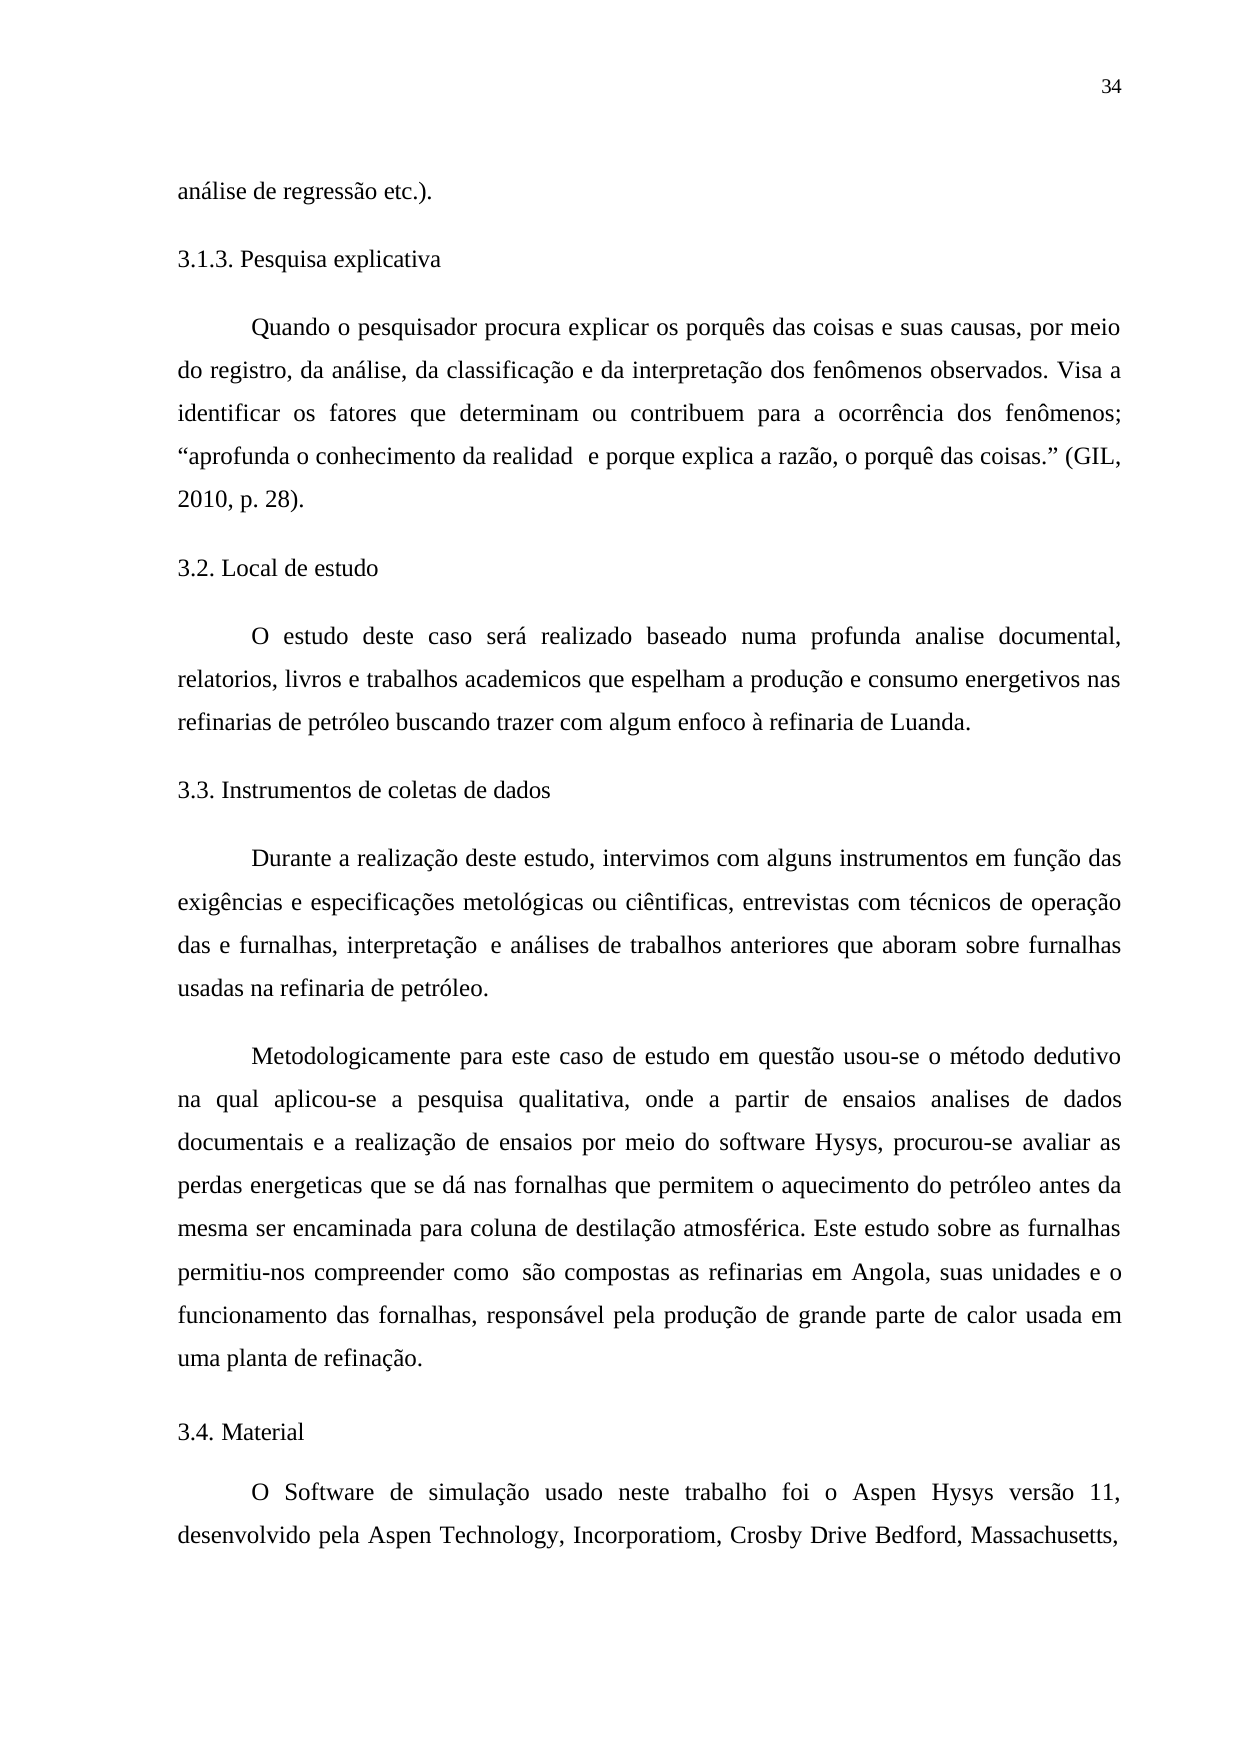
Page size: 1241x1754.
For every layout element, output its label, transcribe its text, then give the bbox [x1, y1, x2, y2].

list Material [177, 1417, 1169, 1446]
text Quando o pesquisador procura explicar os porquês das coisas e suas causas, por meio do registro, da análise, da classificação e da interpretação dos fenômenos observados. Visa a identificar os fatores que determinam ou contribuem para a ocorrência dos fenômenos; “aprofunda o conhecimento da realidad e porque explica a razão, o porquê das coisas.” (GIL, 2010, p. 28). [177, 312, 1122, 513]
text Metodologicamente para este caso de estudo em questão usou-se o método dedutivo na qual aplicou-se a pesquisa qualitativa, onde a partir de ensaios analises de dados documentais e a realização de ensaios por meio do software Hysys, procurou-se avaliar as perdas energeticas que se dá nas fornalhas que permitem o aquecimento do petróleo antes da mesma ser encaminada para coluna de destilação atmosférica. Este estudo sobre as furnalhas permitiu-nos compreender como são compostas as refinarias em Angola, suas unidades e o funcionamento das fornalhas, responsável pela produção de grande parte de calor usada em uma planta de refinação. [177, 1041, 1122, 1372]
text análise de regressão etc.). [177, 176, 1169, 204]
text O estudo deste caso será realizado baseado numa profunda analise documental, relatorios, livros e trabalhos academicos que espelham a produção e consumo energetivos nas refinarias de petróleo buscando trazer com algum enfoco à refinaria de Luanda. [177, 621, 1122, 736]
text Durante a realização deste estudo, intervimos com alguns instrumentos em função das exigências e especificações metológicas ou ciêntificas, entrevistas com técnicos de operação das e furnalhas, interpretação e análises de trabalhos anteriores que aboram sobre furnalhas usadas na refinaria de petróleo. [177, 843, 1122, 1002]
list Local de estudo [177, 553, 1169, 581]
list Pesquisa explicativa [177, 244, 1169, 273]
list Instrumentos de coletas de dados [177, 775, 1169, 804]
text O Software de simulação usado neste trabalho foi o Aspen Hysys versão 11, desenvolvido pela Aspen Technology, Incorporatiom, Crosby Drive Bedford, Massachusetts, [177, 1477, 1122, 1549]
